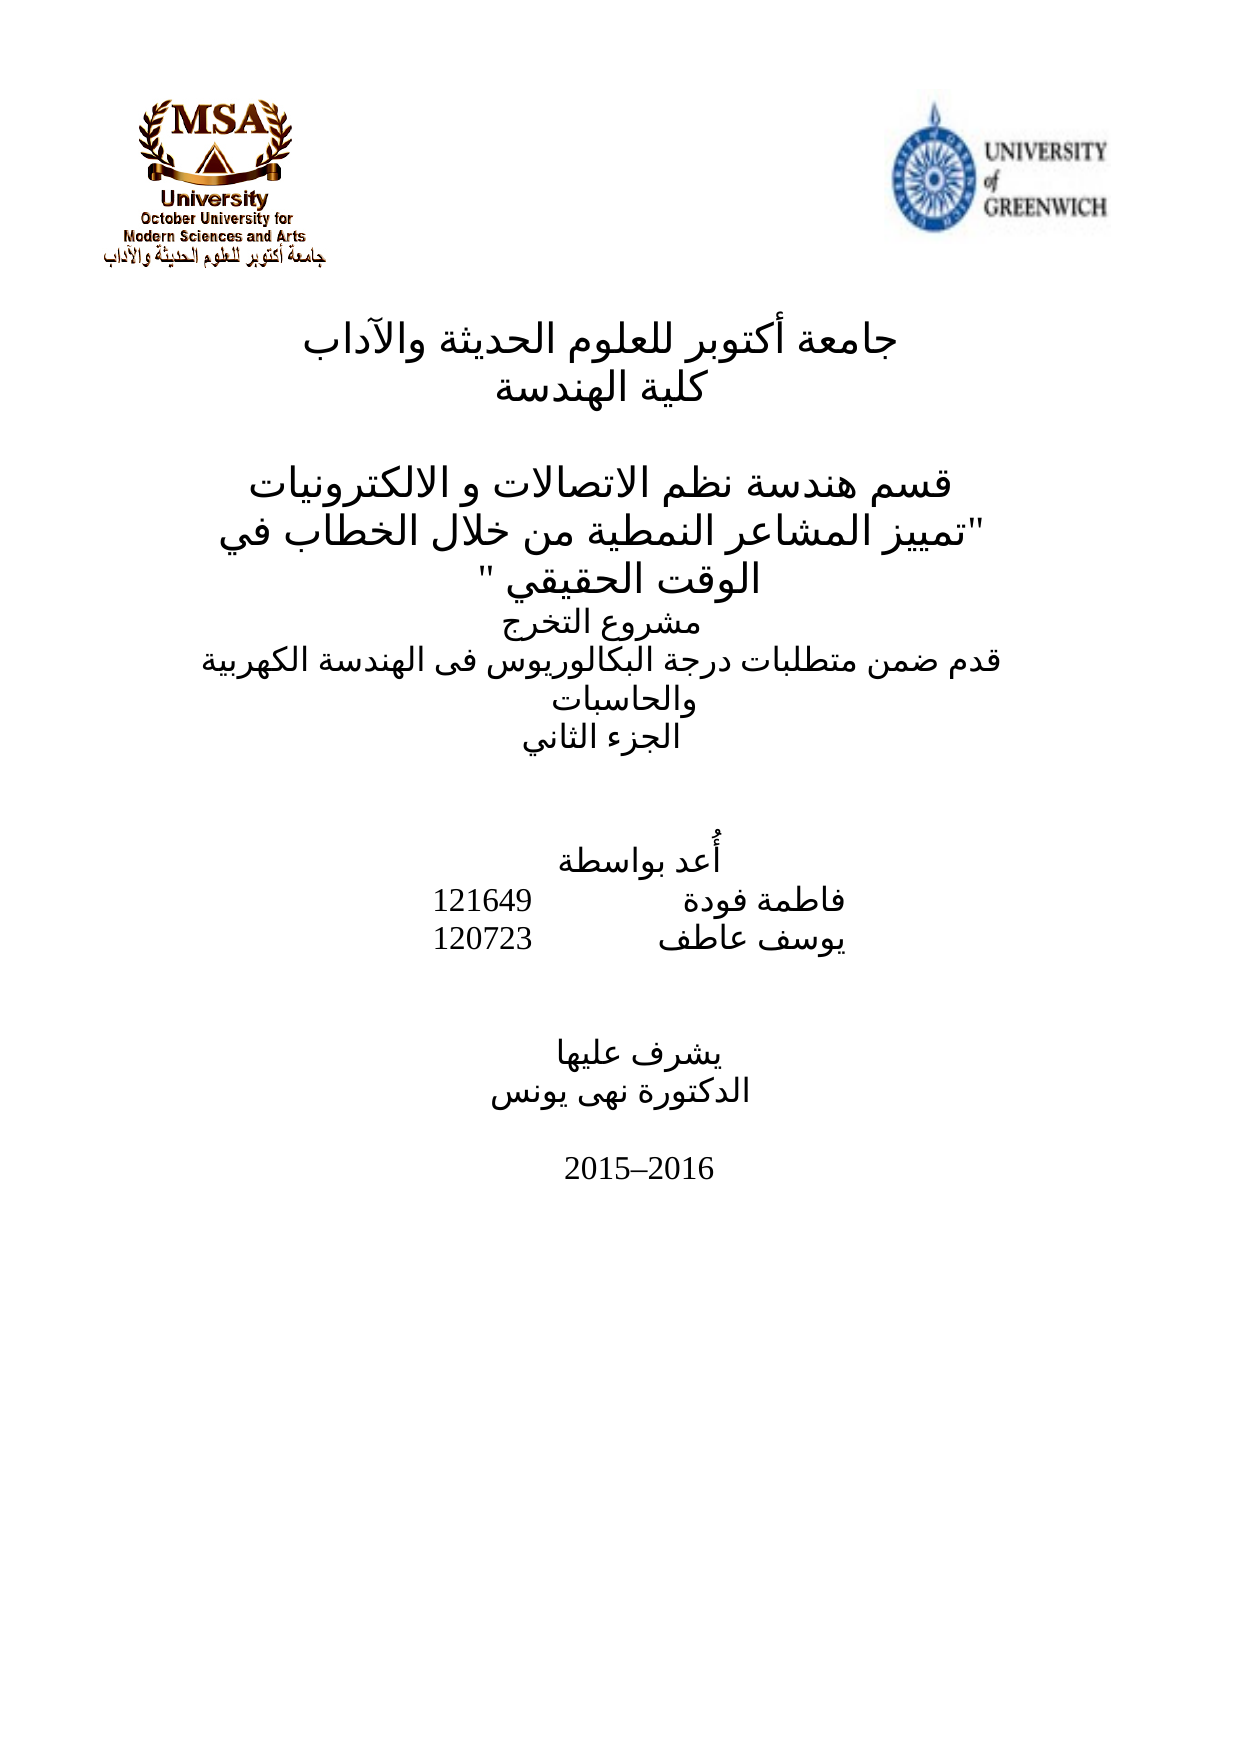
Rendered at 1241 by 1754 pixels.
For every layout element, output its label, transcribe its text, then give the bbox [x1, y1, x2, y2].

picture [884, 89, 1111, 244]
text فاطمة فودة 121649 [187, 880, 1053, 918]
text يشرف عليها الدكتورة نهى يونس [187, 1033, 1053, 1110]
text أُعد بواسطة [187, 842, 1053, 880]
text قدم ضمن متطلبات درجة البكالوريوس فى الهندسة الكهربية والحاسبات [187, 641, 1053, 717]
text الجزء الثاني [187, 717, 1053, 756]
text كلية الهندسة [187, 363, 1053, 411]
text "تمييز المشاعر النمطية من خلال الخطاب في الوقت الحقيقي " [187, 506, 1053, 602]
picture [101, 98, 329, 268]
text قسم هندسة نظم الاتصالات و الالكترونيات [187, 458, 1053, 506]
text جامعة أكتوبر للعلوم الحديثة والآداب [187, 315, 1053, 363]
text يوسف عاطف 120723 [187, 918, 1053, 957]
text مشروع التخرج [187, 602, 1053, 641]
text 2015–2016 [187, 1148, 1053, 1187]
